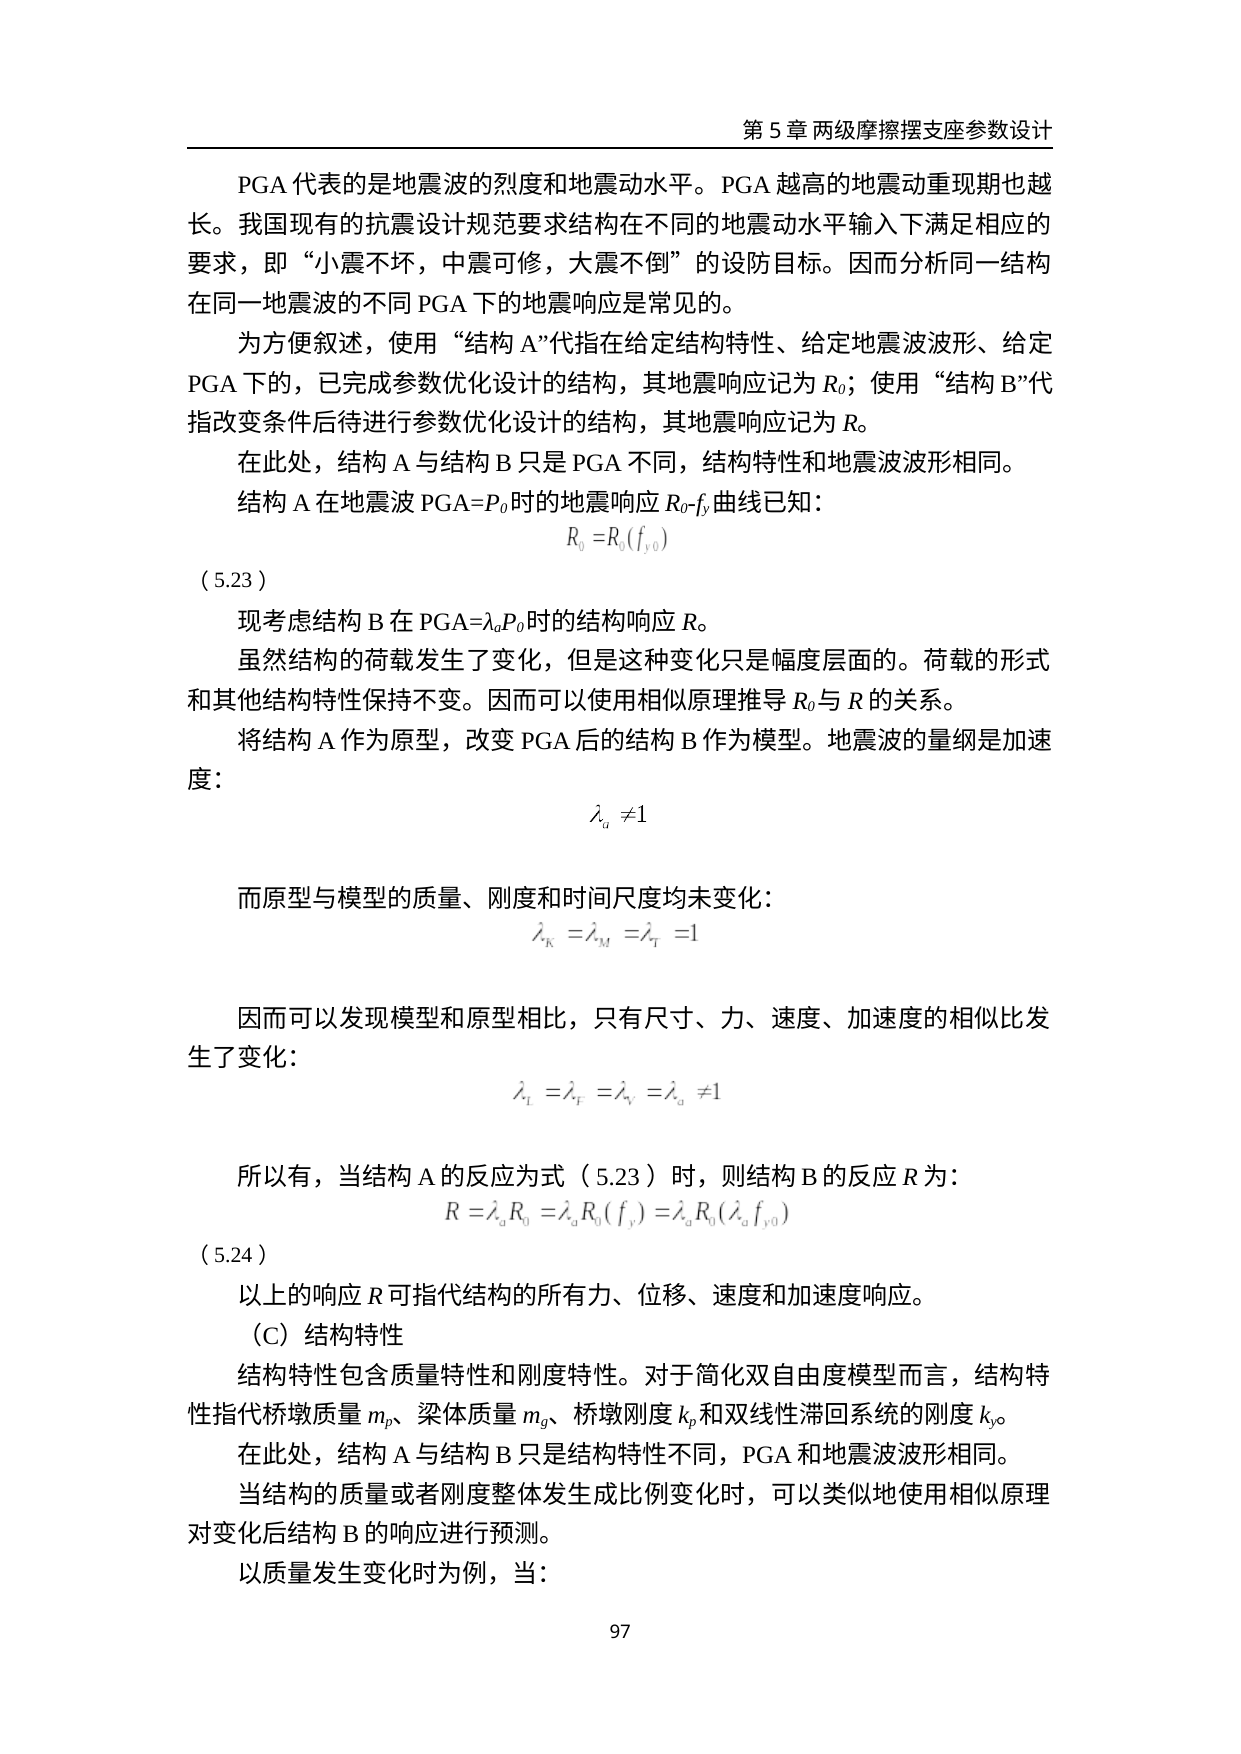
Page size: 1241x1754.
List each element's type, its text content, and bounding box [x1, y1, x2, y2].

text PGA代表的是地震波的烈度和地震动水平。PGA越高的地震动重现期也越长。我国现有的抗震设计规范要求结构在不同的地震动水平输入下满足相应的要求，即“小震不坏，中震可修，大震不倒”的设防目标。因而分析同一结构在同一地震波的不同PGA下的地震响应是常见的。 [187, 163, 1053, 322]
text 以质量发生变化时为例，当： [187, 1552, 1053, 1592]
text 虽然结构的荷载发生了变化，但是这种变化只是幅度层面的。荷载的形式和其他结构特性保持不变。因而可以使用相似原理推导R0与R的关系。 [187, 639, 1053, 718]
text 为方便叙述，使用“结构A”代指在给定结构特性、给定地震波波形、给定PGA下的，已完成参数优化设计的结构，其地震响应记为R0；使用“结构B”代指改变条件后待进行参数优化设计的结构，其地震响应记为R。 [187, 322, 1053, 441]
text 在此处，结构A与结构B只是PGA不同，结构特性和地震波波形相同。 [187, 441, 1053, 480]
text 而原型与模型的质量、刚度和时间尺度均未变化： [187, 877, 1053, 917]
text 因而可以发现模型和原型相比，只有尺寸、力、速度、加速度的相似比发生了变化： [187, 996, 1053, 1076]
text 现考虑结构B在PGA=λaP0时的结构响应R。 [187, 599, 1053, 639]
text 结构特性包含质量特性和刚度特性。对于简化双自由度模型而言，结构特性指代桥墩质量mp、梁体质量mg、桥墩刚度kp和双线性滞回系统的刚度ky。 [187, 1353, 1053, 1433]
text 以上的响应R可指代结构的所有力、位移、速度和加速度响应。 [187, 1274, 1053, 1314]
text 结构A在地震波PGA=P0时的地震响应R0-fy曲线已知： [187, 480, 1053, 520]
text 在此处，结构A与结构B只是结构特性不同，PGA和地震波波形相同。 [187, 1433, 1053, 1473]
text 当结构的质量或者刚度整体发生成比例变化时，可以类似地使用相似原理对变化后结构B的响应进行预测。 [187, 1473, 1053, 1552]
text 将结构A作为原型，改变PGA后的结构B作为模型。地震波的量纲是加速度： [187, 718, 1053, 798]
text （C）结构特性 [187, 1314, 1053, 1353]
